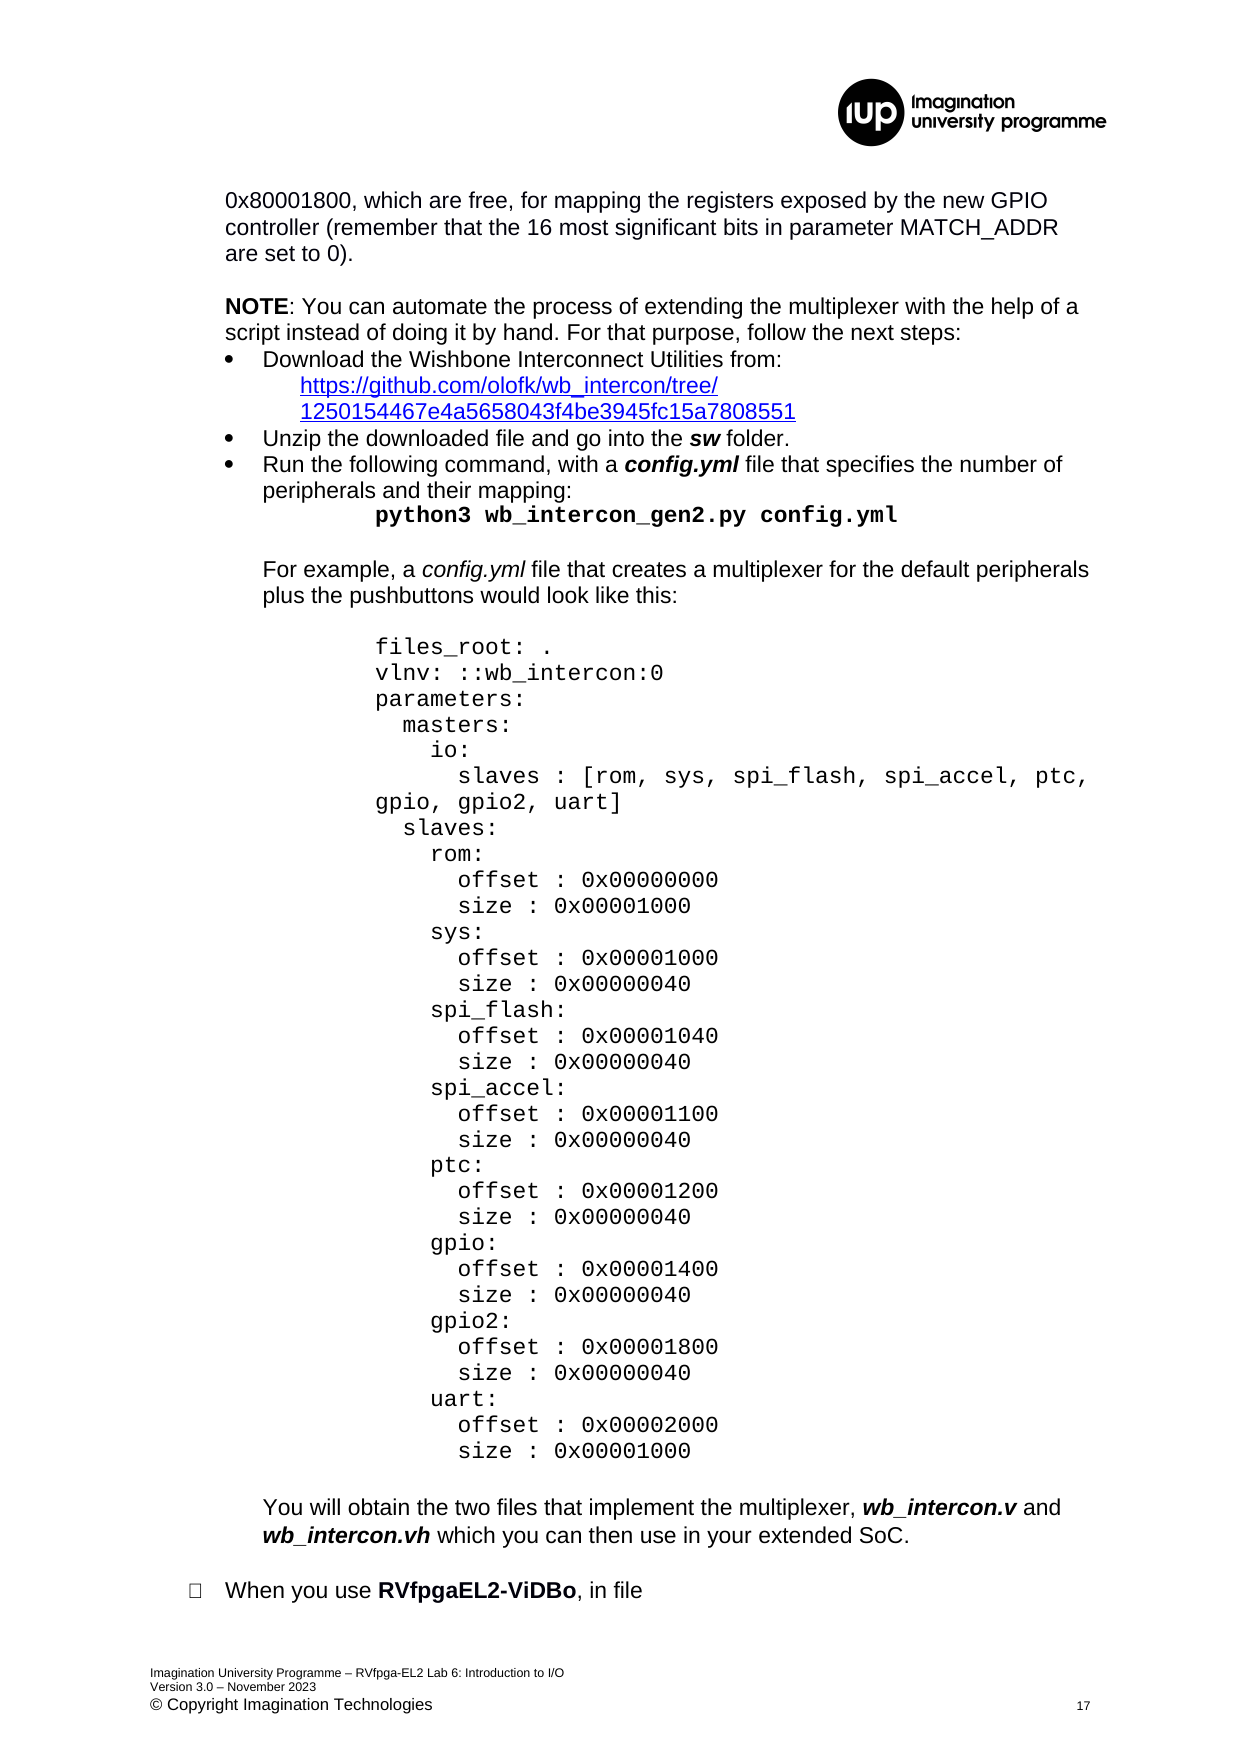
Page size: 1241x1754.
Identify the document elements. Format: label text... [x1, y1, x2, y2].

text You will obtain the two files that implement the multiplexer, wb_intercon.v and wb_intercon.vh which you can then use in your extended SoC. [262, 1493, 1090, 1548]
text files_root: . vlnv: ::wb_intercon:0 parameters: masters: io: slaves : [rom, sys, spi_flash, spi_accel, ptc, gpio, gpio2, uart] slaves: rom: offset : 0x00000000 size : 0x00001000 sys: offset : 0x00001000 size : 0x00000040 spi_flash: offset : 0x00001040 size : 0x00000040 spi_accel: offset : 0x00001100 size : 0x00000040 ptc: offset : 0x00001200 size : 0x00000040 gpio: offset : 0x00001400 size : 0x00000040 gpio2: offset : 0x00001800 size : 0x00000040 uart: offset : 0x00002000 size : 0x00001000 [375, 609, 1090, 1465]
text For example, a config.yml file that creates a multiplexer for the default peripherals plus the pushbuttons would look like this: [262, 556, 1090, 609]
list Run the following command, with a config.yml file that specifies the number of peripherals and their mapping: [225, 451, 1090, 504]
text python3 wb_intercon_gen2.py config.yml [300, 504, 1090, 530]
text NOTE: You can automate the process of extending the multiplexer with the help of a script instead of doing it by hand. For that purpose, follow the next steps: [225, 293, 1090, 346]
list Download the Wishbone Interconnect Utilities from: [225, 346, 1090, 372]
text https://github.com/olofk/wb_intercon/tree/1250154467e4a5658043f4be3945fc15a7808551 [300, 372, 1090, 425]
picture [837, 77, 1108, 148]
list Unzip the downloaded file and go into the sw folder. [225, 425, 1090, 451]
